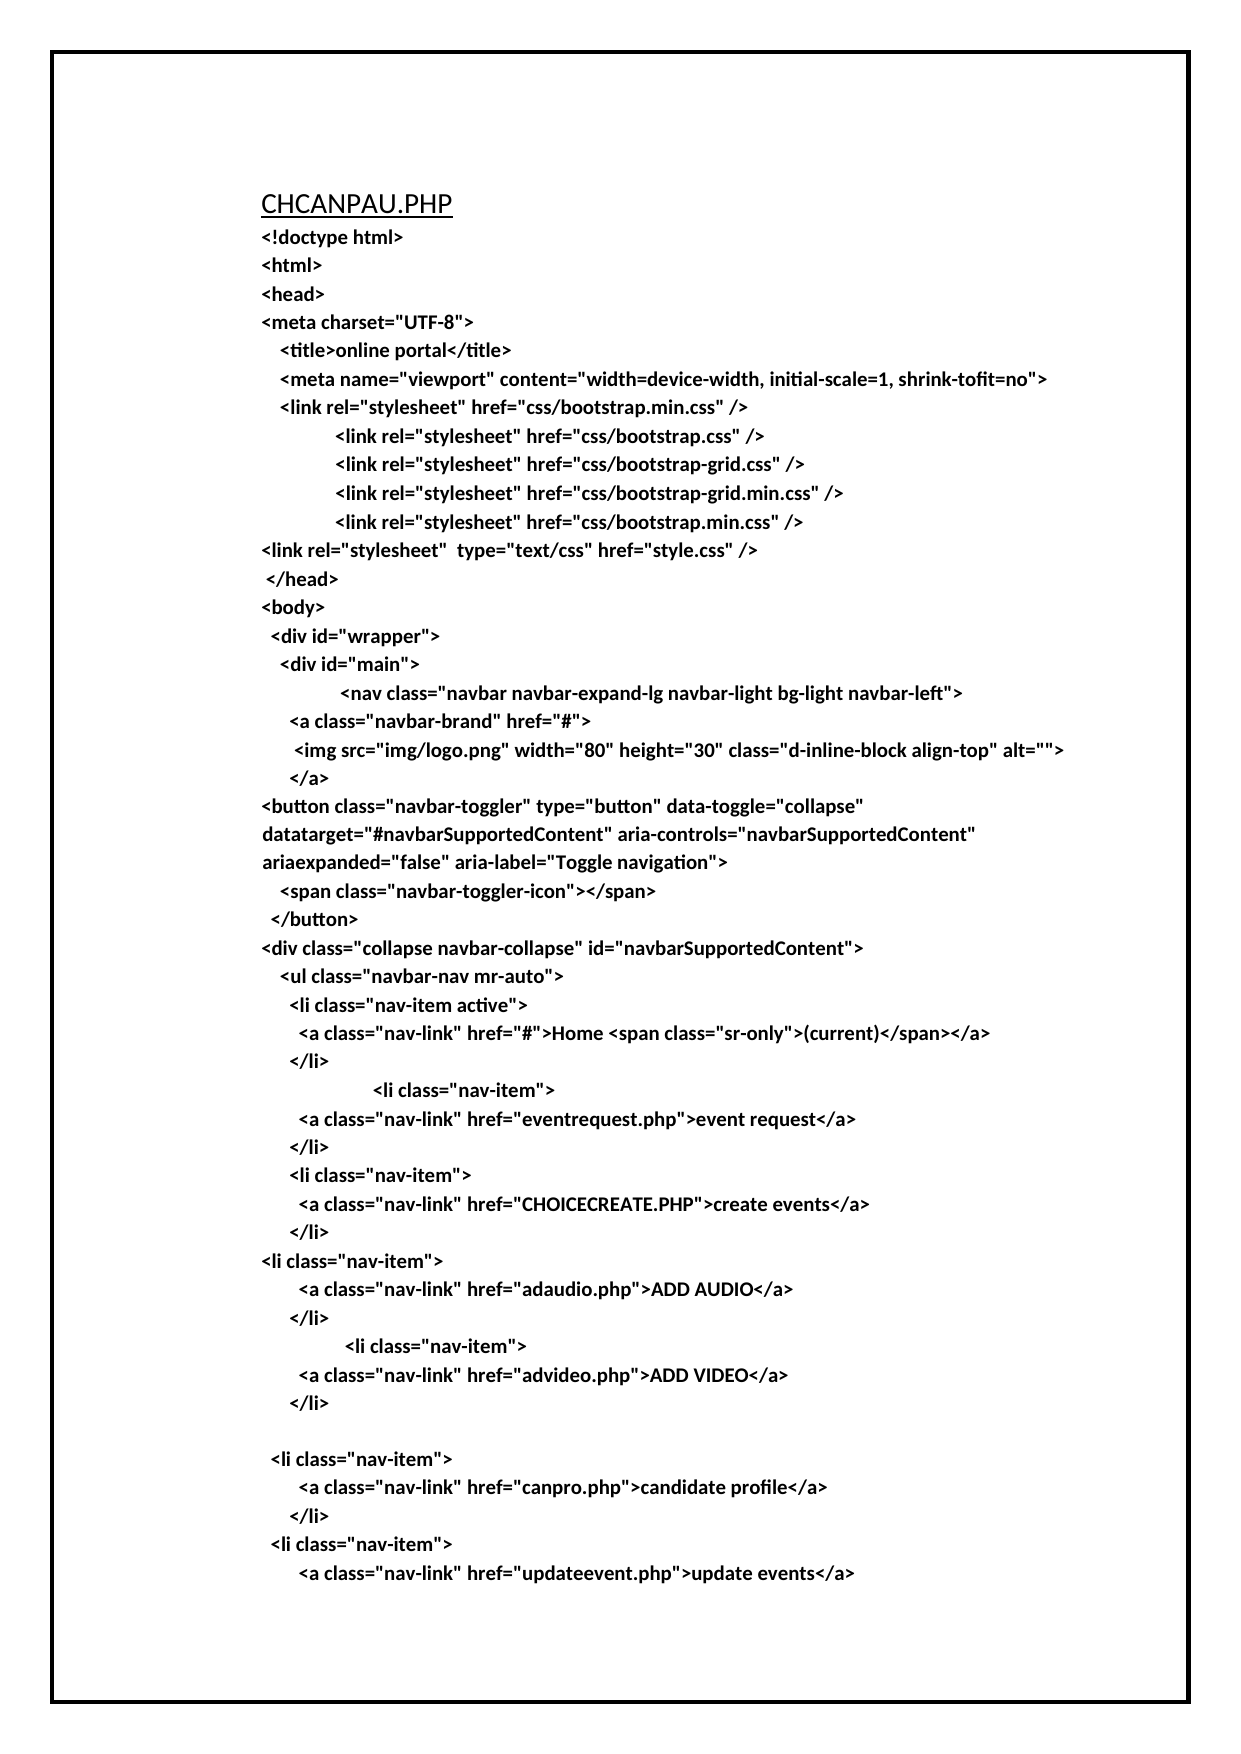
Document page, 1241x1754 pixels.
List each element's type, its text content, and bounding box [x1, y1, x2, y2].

text <title>online portal</title> [261, 338, 1126, 363]
text <a class="nav-link" href="canpro.php">candidate profile</a> [261, 1474, 1126, 1500]
text </li> [261, 1049, 1126, 1074]
text </head> [261, 566, 1126, 591]
text <a class="nav-link" href="adaudio.php">ADD AUDIO</a> [261, 1276, 1126, 1302]
text <li class="nav-item"> [261, 1248, 1126, 1273]
text <span class="navbar-toggler-icon"></span> [261, 878, 1126, 903]
text <ul class="navbar-nav mr-auto"> [261, 963, 1126, 989]
subtitle CHCANPAU.PHP [261, 186, 1128, 221]
text <link rel="stylesheet" type="text/css" href="style.css" /> [261, 538, 1126, 563]
text <a class="nav-link" href="#">Home <span class="sr-only">(current)</span></a> [261, 1020, 1126, 1046]
text <link rel="stylesheet" href="css/bootstrap.min.css" /> [261, 394, 1126, 420]
text <div id="main"> [261, 651, 1126, 677]
text <a class="nav-link" href="advideo.php">ADD VIDEO</a> [261, 1362, 1126, 1387]
text <a class="navbar-brand" href="#"> [261, 708, 1126, 734]
text <li class="nav-item"> [261, 1163, 1126, 1188]
text <li class="nav-item active"> [261, 992, 1126, 1017]
text <link rel="stylesheet" href="css/bootstrap-grid.min.css" /> [112, 480, 1128, 506]
text <li class="nav-item"> [261, 1446, 1126, 1472]
text <nav class="navbar navbar-expand-lg navbar-light bg-light navbar-left"> [112, 680, 1128, 705]
text <body> [261, 594, 1126, 620]
text </li> [261, 1219, 1126, 1245]
text <link rel="stylesheet" href="css/bootstrap-grid.css" /> [112, 452, 1128, 477]
text <head> [261, 281, 1126, 306]
text <a class="nav-link" href="updateevent.php">update events</a> [261, 1560, 1126, 1585]
text <link rel="stylesheet" href="css/bootstrap.min.css" /> [112, 509, 1128, 534]
text <html> [261, 252, 1126, 278]
text </li> [261, 1305, 1126, 1330]
text <li class="nav-item"> [261, 1531, 1126, 1557]
text <a class="nav-link" href="CHOICECREATE.PHP">create events</a> [261, 1191, 1126, 1216]
text <meta name="viewport" content="width=device-width, initial-scale=1, shrink-tofit=no"> [261, 366, 1126, 392]
text </li> [261, 1134, 1126, 1159]
text <!doctype html> [261, 224, 1126, 249]
text </button> [261, 906, 1126, 932]
text <li class="nav-item"> [112, 1077, 1128, 1102]
text <div class="collapse navbar-collapse" id="navbarSupportedContent"> [261, 935, 1126, 960]
text </li> [261, 1390, 1126, 1416]
text </a> [261, 765, 1126, 791]
text </li> [261, 1503, 1126, 1528]
text <button class="navbar-toggler" type="button" data-toggle="collapse" datatarget="#navbarSupportedContent" aria-controls="navbarSupportedContent" ariaexpanded="false" aria-label="Toggle navigation"> [261, 794, 1126, 875]
text <a class="nav-link" href="eventrequest.php">event request</a> [261, 1106, 1126, 1131]
text <img src="img/logo.png" width="80" height="30" class="d-inline-block align-top" alt=""> [261, 737, 1126, 762]
text <div id="wrapper"> [261, 623, 1126, 648]
text <link rel="stylesheet" href="css/bootstrap.css" /> [112, 423, 1128, 448]
text <meta charset="UTF-8"> [261, 309, 1126, 335]
text <li class="nav-item"> [112, 1333, 1128, 1359]
